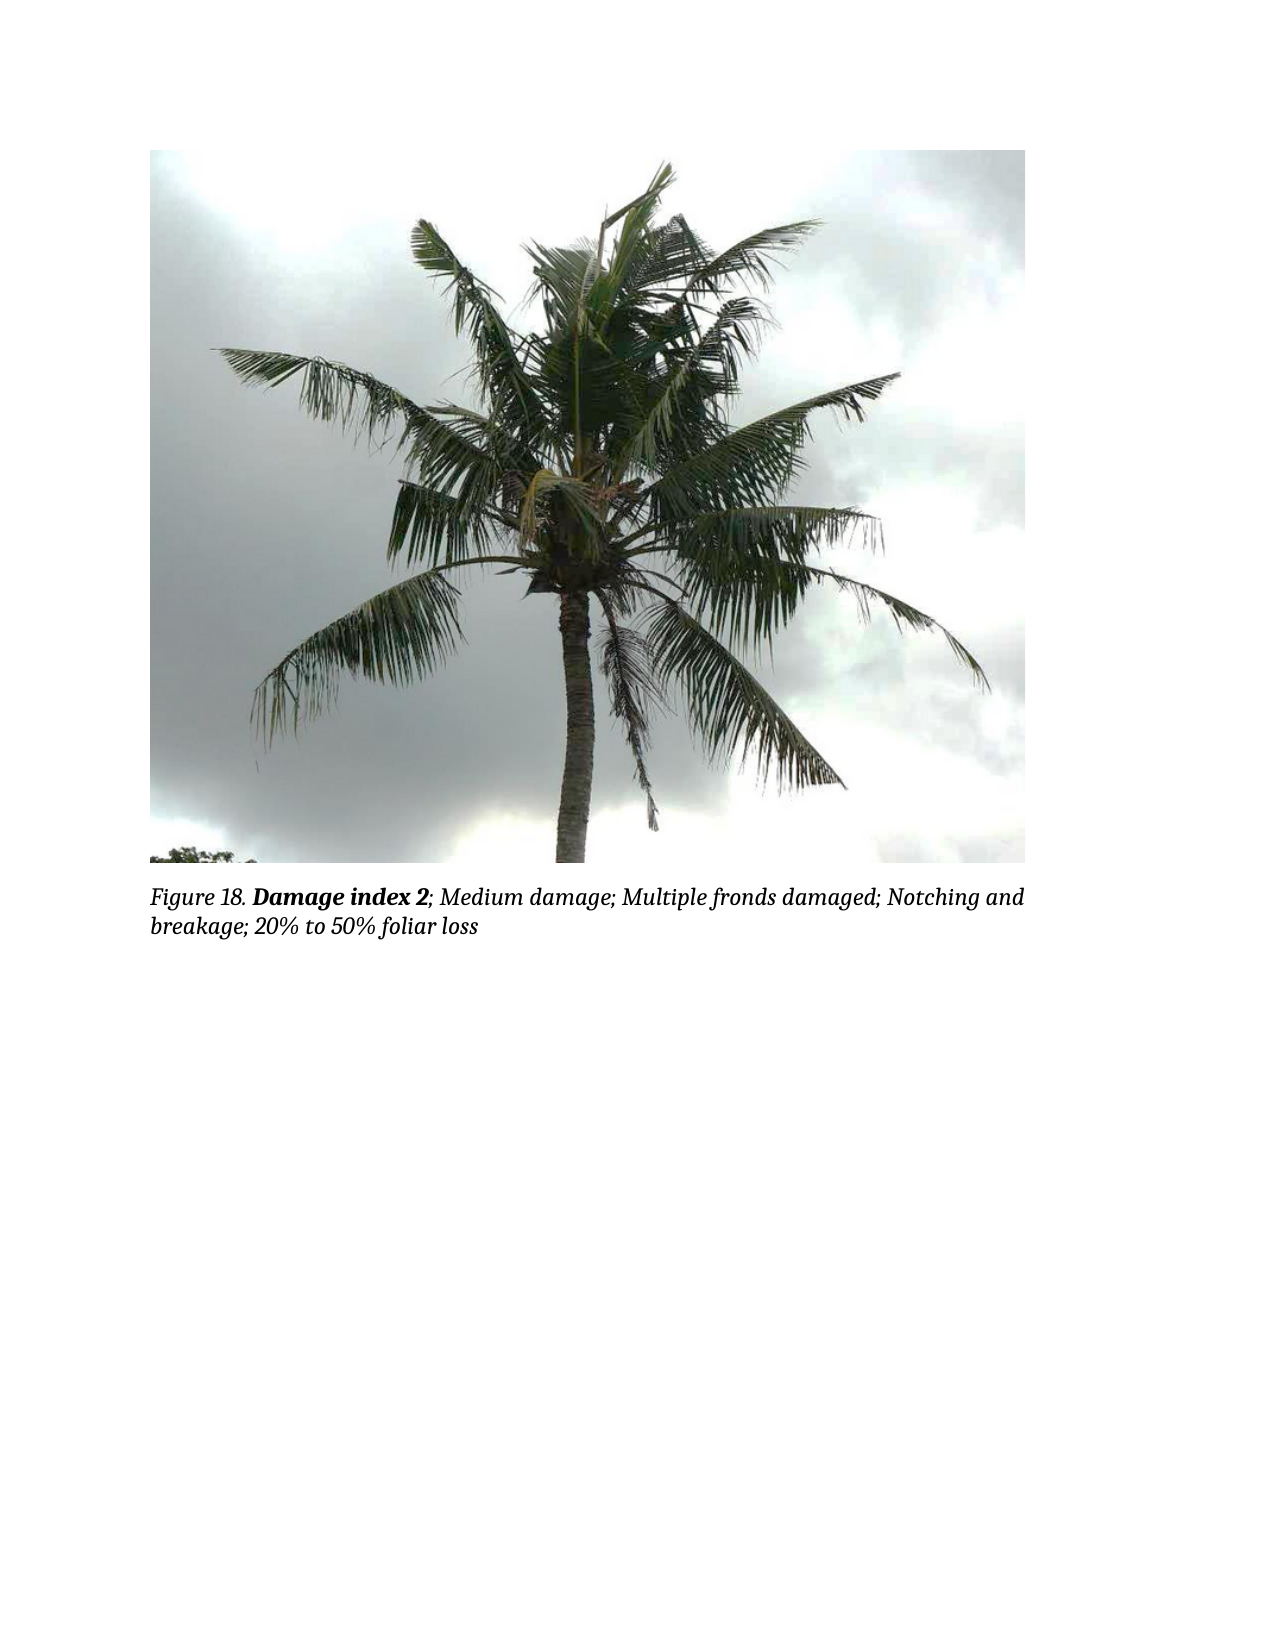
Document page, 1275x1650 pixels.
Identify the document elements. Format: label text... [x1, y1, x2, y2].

text Figure 18. Damage index 2; Medium damage; Multiple fronds damaged; Notching and breakage; 20% to 50% foliar loss [150, 883, 1125, 941]
picture [150, 150, 1025, 863]
